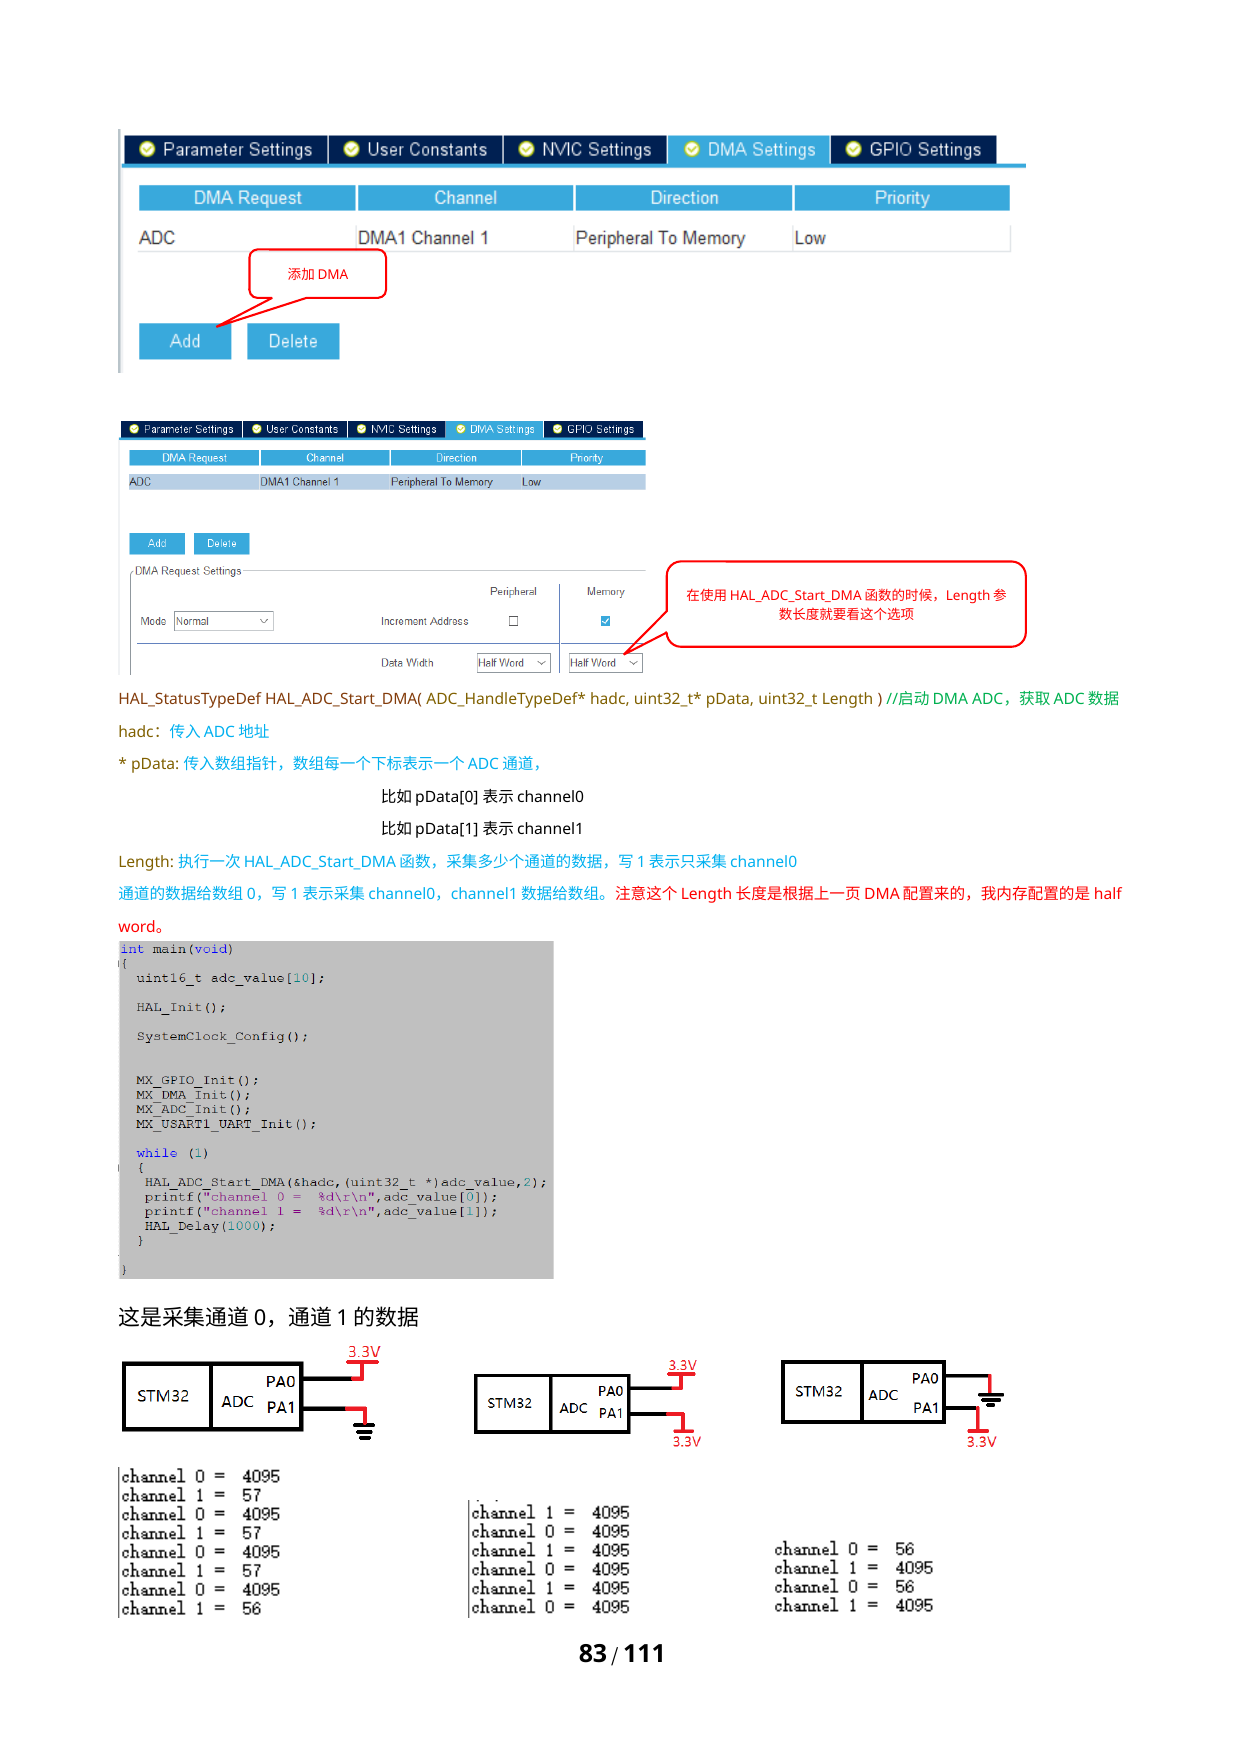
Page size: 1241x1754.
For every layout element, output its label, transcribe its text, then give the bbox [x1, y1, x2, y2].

picture [236, 757, 245, 770]
picture [404, 756, 416, 761]
picture [462, 854, 475, 864]
text 比如pData[0] 表示channel0 [337, 779, 1122, 812]
picture [774, 1353, 1009, 1452]
text Length: 执行一次HAL_ADC_Start_DMA函数，采集多少个通道的数据，写1表示只采集channel0 [118, 844, 1122, 877]
text hadc：传入ADC地址 [118, 714, 1122, 747]
picture [325, 760, 339, 768]
picture [254, 724, 259, 732]
picture [118, 129, 1026, 373]
picture [118, 1342, 396, 1452]
picture [400, 857, 405, 865]
text 比如pData[1] 表示channel1 [337, 812, 1122, 844]
picture [248, 856, 253, 867]
text HAL_StatusTypeDef HAL_ADC_Start_DMA( ADC_HandleTypeDef* hadc, uint32_t* pData, uint32_t Length ) //启动DMA ADC，获取ADC数据 [118, 682, 1122, 714]
picture [118, 941, 554, 1279]
text 这是采集通道0，通道1的数据 [118, 1299, 1122, 1332]
picture [633, 635, 646, 648]
picture [468, 1500, 651, 1618]
picture [118, 421, 646, 675]
picture [199, 859, 208, 866]
picture [118, 1467, 303, 1618]
picture [774, 1538, 972, 1618]
text 通道的数据给数组0，写1表示采集channel0，channel1数据给数组。注意这个Length长度是根据上一页DMA配置来的，我内存配置的是half word。 [118, 877, 1122, 942]
picture [403, 857, 413, 868]
picture [548, 858, 553, 866]
picture [258, 727, 263, 738]
picture [468, 1354, 710, 1452]
text * pData: 传入数组指针，数组每一个下标表示一个ADC通道， [118, 747, 1122, 779]
